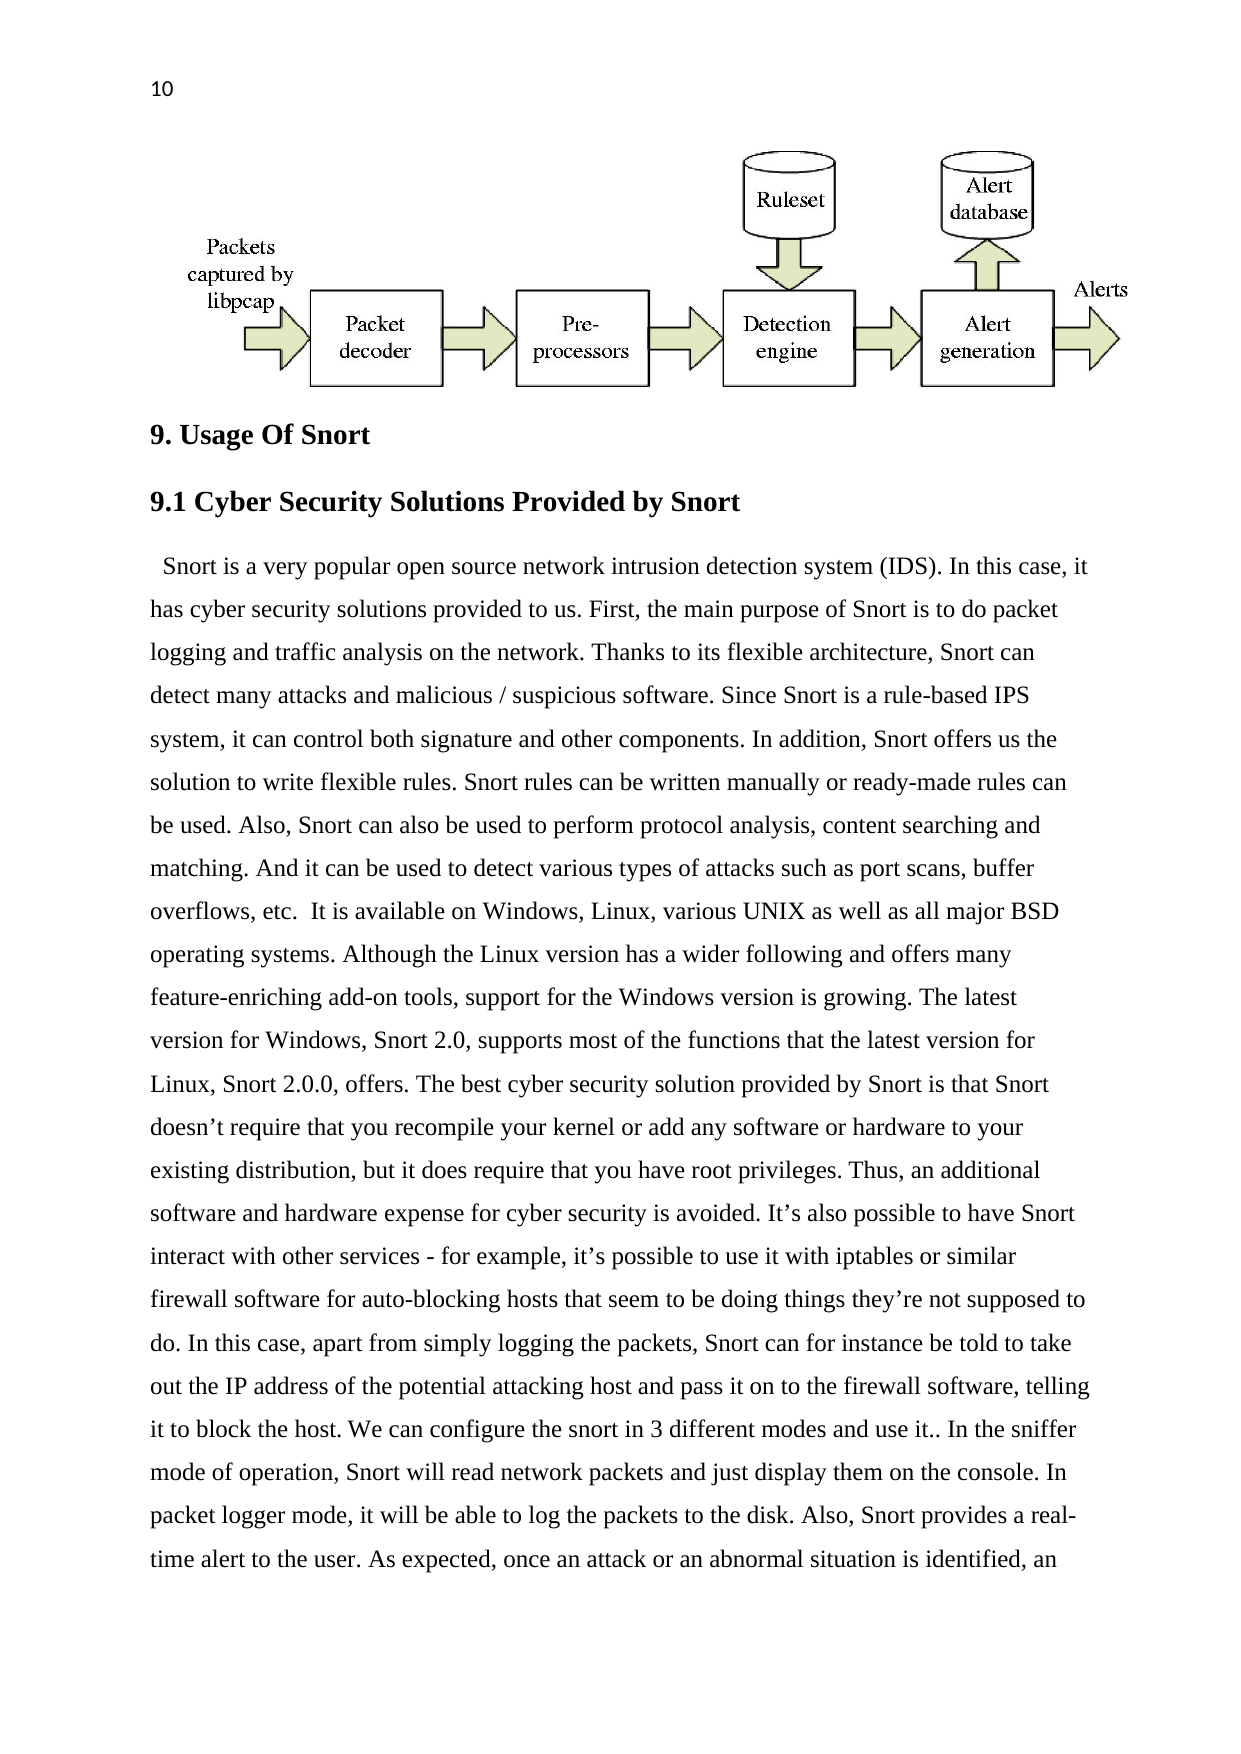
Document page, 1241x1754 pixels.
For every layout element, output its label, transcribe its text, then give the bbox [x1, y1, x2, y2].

text 9.1 Cyber Security Solutions Provided by Snort [150, 484, 1090, 518]
text 9. Usage Of Snort [150, 417, 1090, 451]
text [150, 551, 1090, 1572]
picture [187, 150, 1128, 387]
